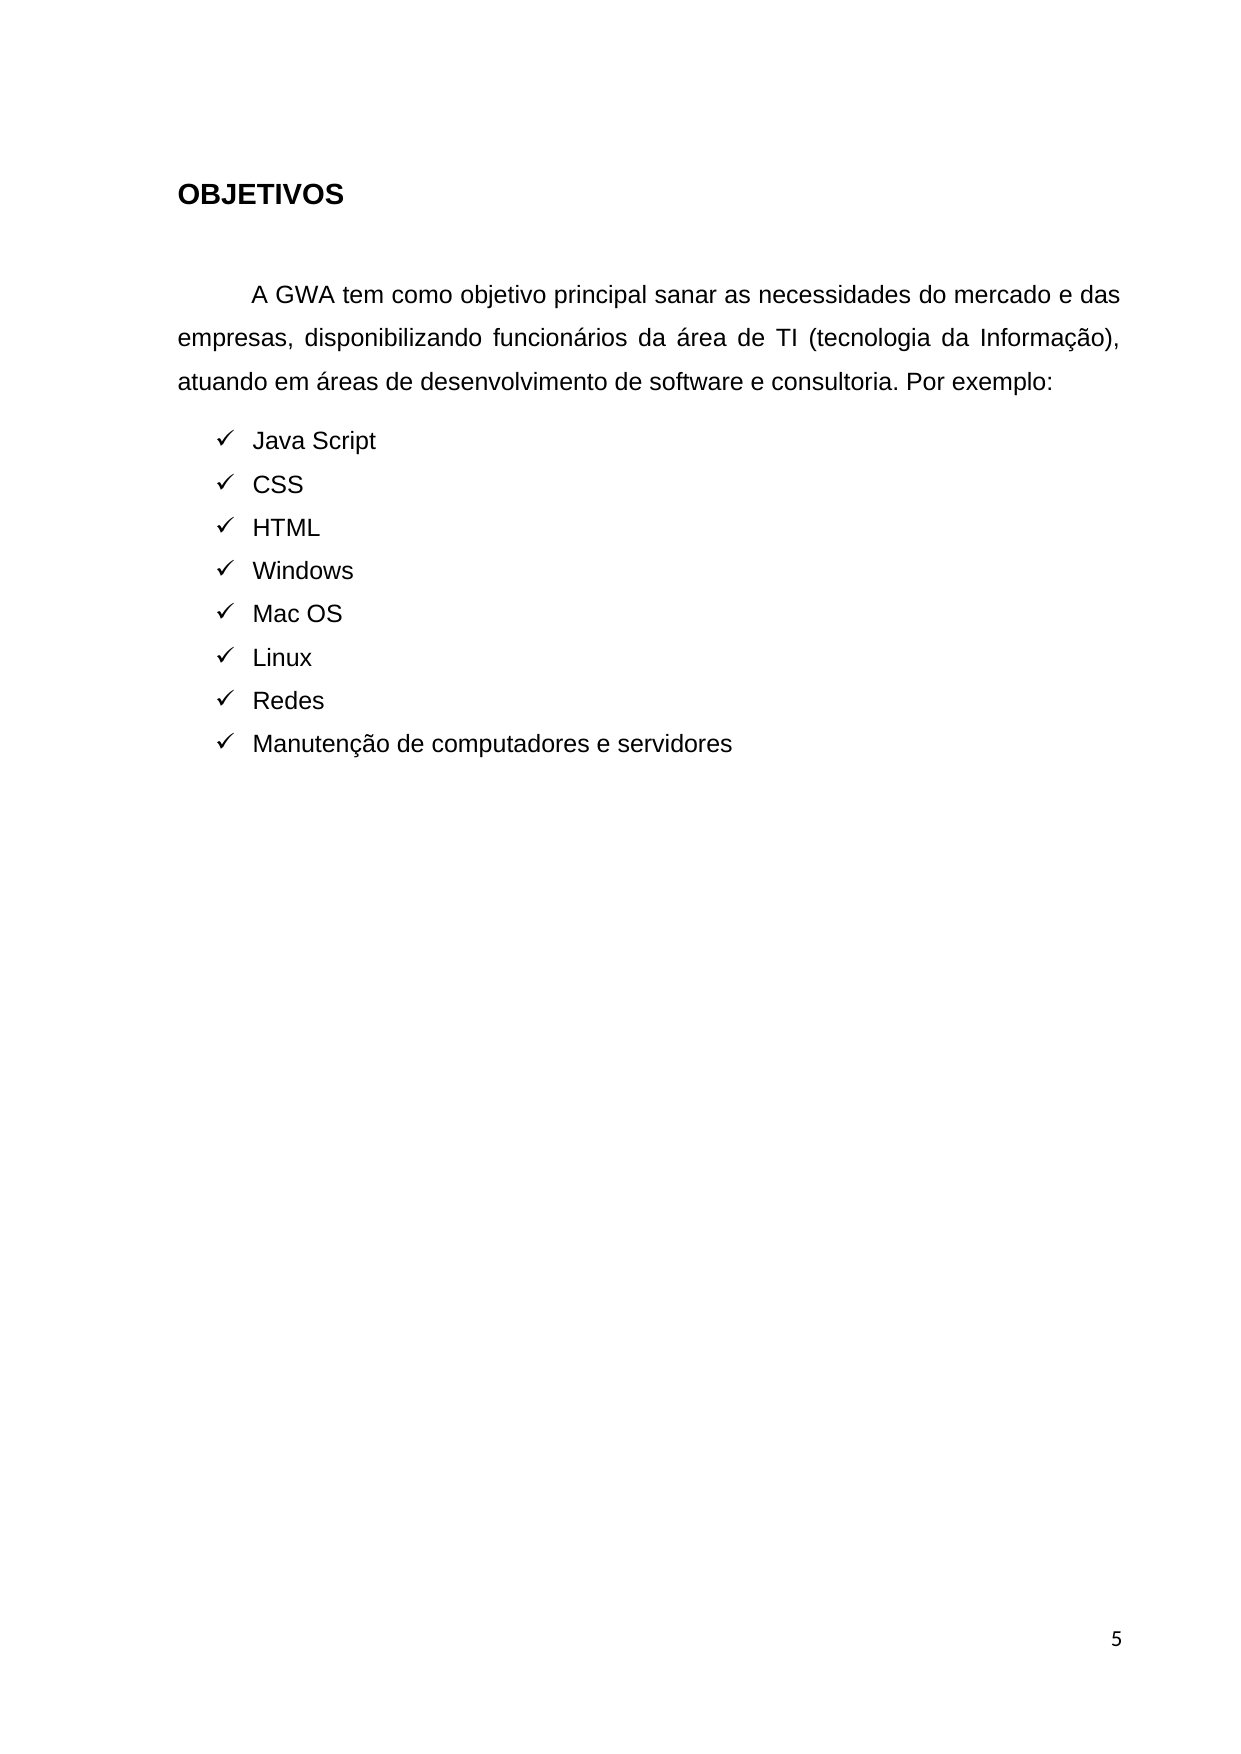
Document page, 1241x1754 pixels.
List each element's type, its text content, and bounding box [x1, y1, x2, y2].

list Windows [215, 556, 1122, 585]
list HTML [215, 513, 1122, 542]
list Mac OS [215, 599, 1122, 628]
subtitle OBJETIVOS [177, 177, 1122, 211]
list CSS [215, 469, 1122, 498]
list Manutenção de computadores e servidores [215, 729, 1122, 758]
list Redes [215, 686, 1122, 714]
list Java Script [215, 426, 1122, 455]
text A GWA tem como objetivo principal sanar as necessidades do mercado e das empresas, disponibilizando funcionários da área de TI (tecnologia da Informação), atuando em áreas de desenvolvimento de software e consultoria. Por exemplo: [177, 280, 1122, 395]
list Linux [215, 642, 1122, 671]
